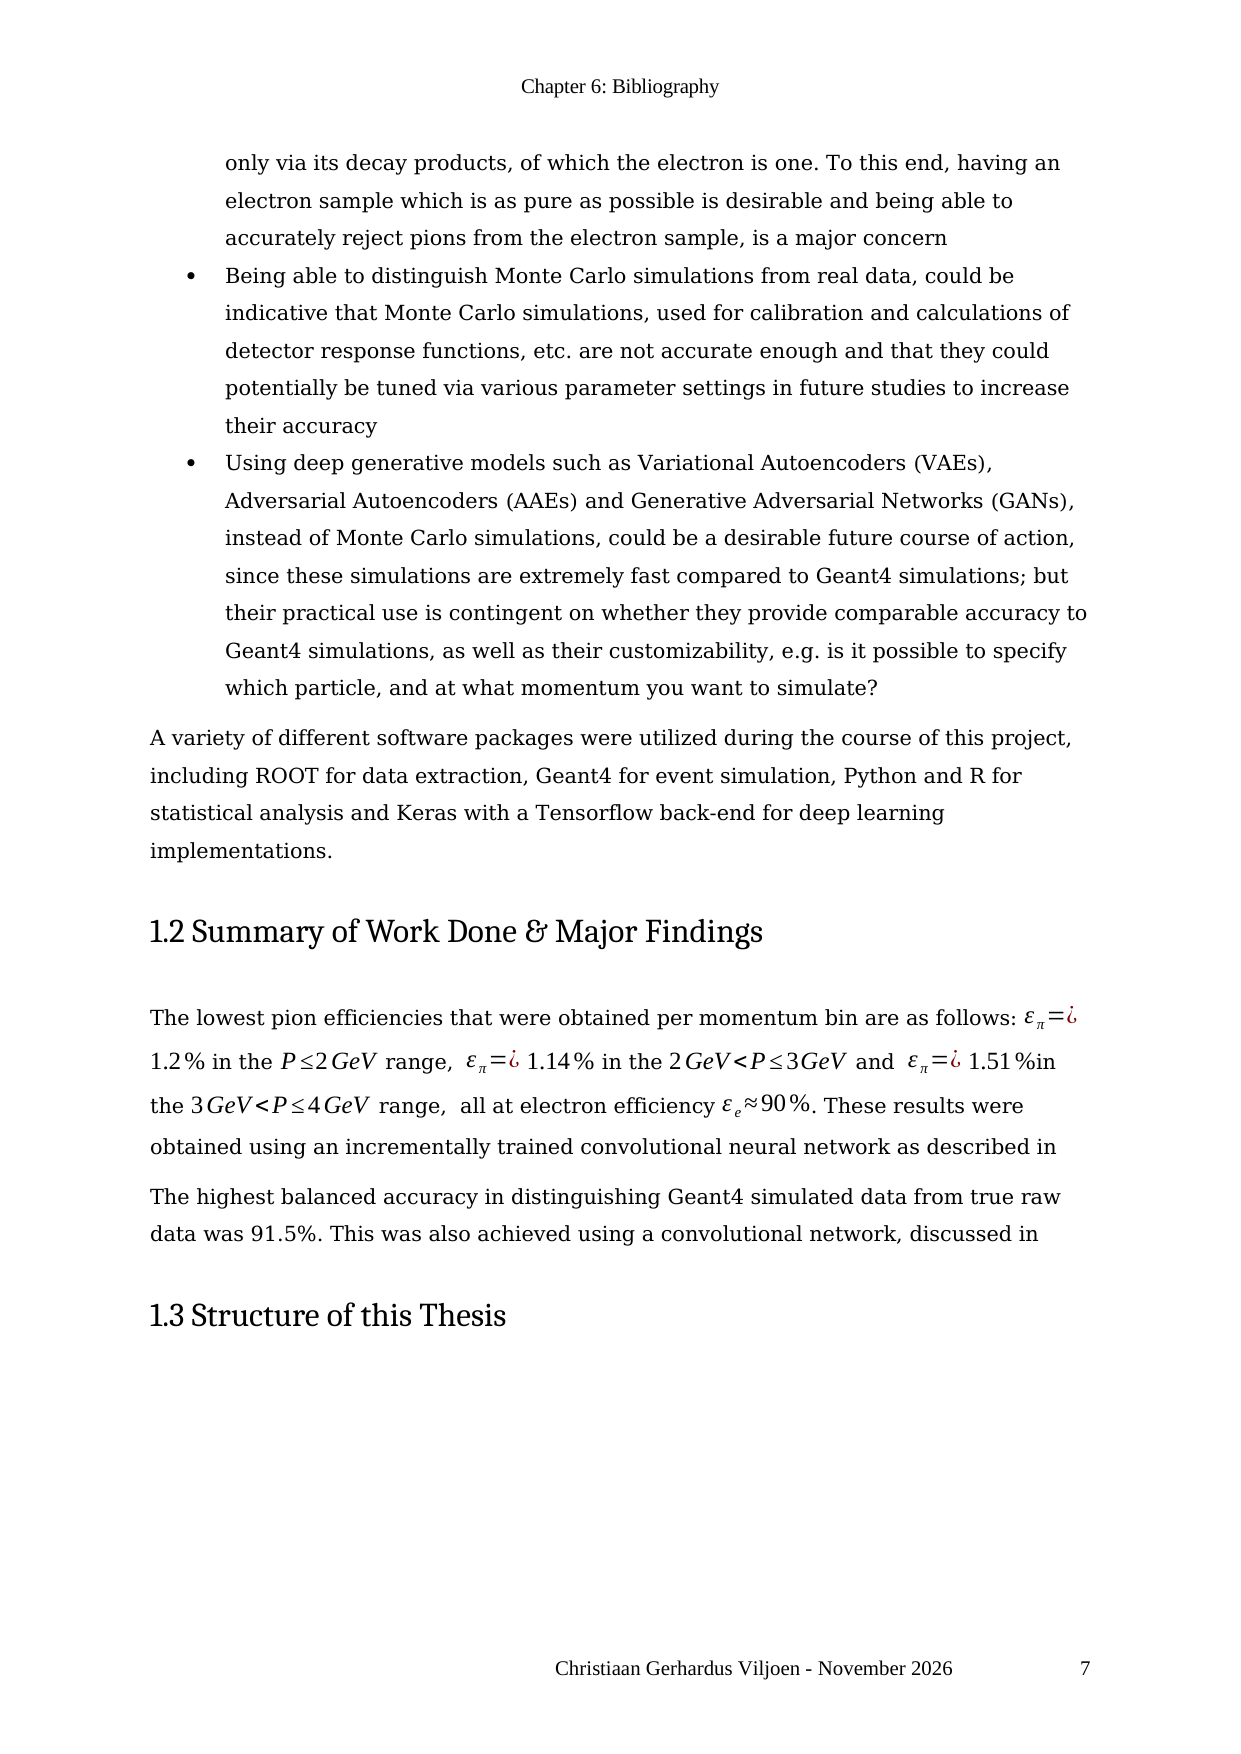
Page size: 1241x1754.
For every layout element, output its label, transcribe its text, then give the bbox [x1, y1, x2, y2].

subtitle Summary of Work Done & Major Findings [150, 913, 1090, 951]
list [187, 150, 1090, 250]
text A variety of different software packages were utilized during the course of this project, including ROOT for data extraction, Geant4 for event simulation, Python and R for statistical analysis and Keras with a Tensorflow back-end for deep learning implementations. [150, 725, 1090, 863]
list Using deep generative models such as Variational Autoencoders (VAEs), Adversarial Autoencoders (AAEs) and Generative Adversarial Networks (GANs), instead of Monte Carlo simulations, could be a desirable future course of action, since these simulations are extremely fast compared to Geant4 simulations; but their practical use is contingent on whether they provide comparable accuracy to Geant4 simulations, as well as their customizability, e.g. is it possible to specify which particle, and at what momentum you want to simulate? [187, 450, 1090, 700]
list Being able to distinguish Monte Carlo simulations from real data, could be indicative that Monte Carlo simulations, used for calibration and calculations of detector response functions, etc. are not accurate enough and that they could potentially be tuned via various parameter settings in future studies to increase their accuracy [187, 262, 1090, 438]
text The highest balanced accuracy in distinguishing Geant4 simulated data from true raw data was 91.5%. This was also achieved using a convolutional network, discussed in [150, 1183, 1090, 1246]
text The lowest pion efficiencies that were obtained per momentum bin are as follows: in the range, in the and in the range, all at electron efficiency . These results were obtained using an incrementally trained convolutional neural network as described in [150, 1002, 1090, 1158]
subtitle Structure of this Thesis [150, 1296, 1090, 1334]
